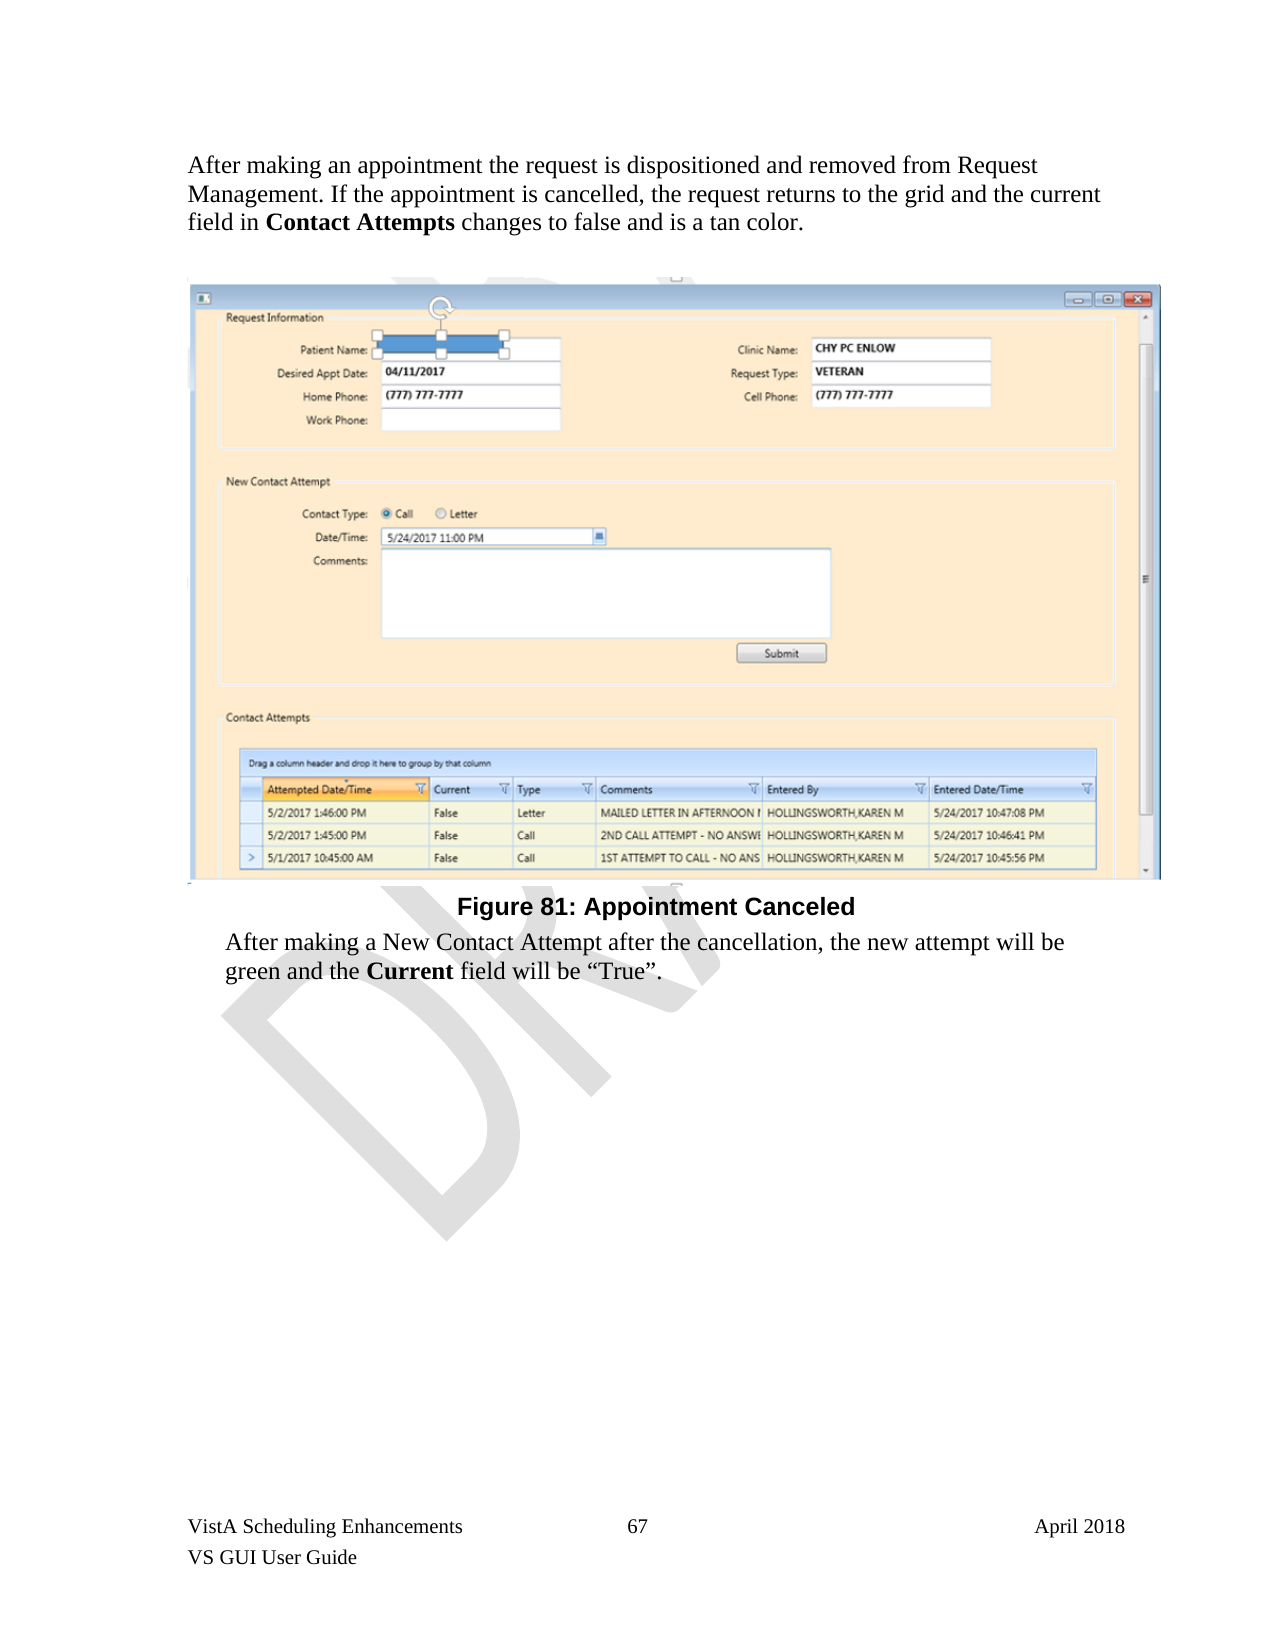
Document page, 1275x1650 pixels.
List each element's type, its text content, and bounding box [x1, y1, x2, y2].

text After making a New Contact Attempt after the cancellation, the new attempt will be green and the Current field will be “True”. [225, 927, 1125, 984]
text Figure 81: Appointment Canceled [187, 892, 1125, 921]
text After making an appointment the request is dispositioned and removed from Request Management. If the appointment is cancelled, the request returns to the grid and the current field in Contact Attempts changes to false and is a tan color. [187, 150, 1125, 236]
picture [187, 277, 1163, 886]
